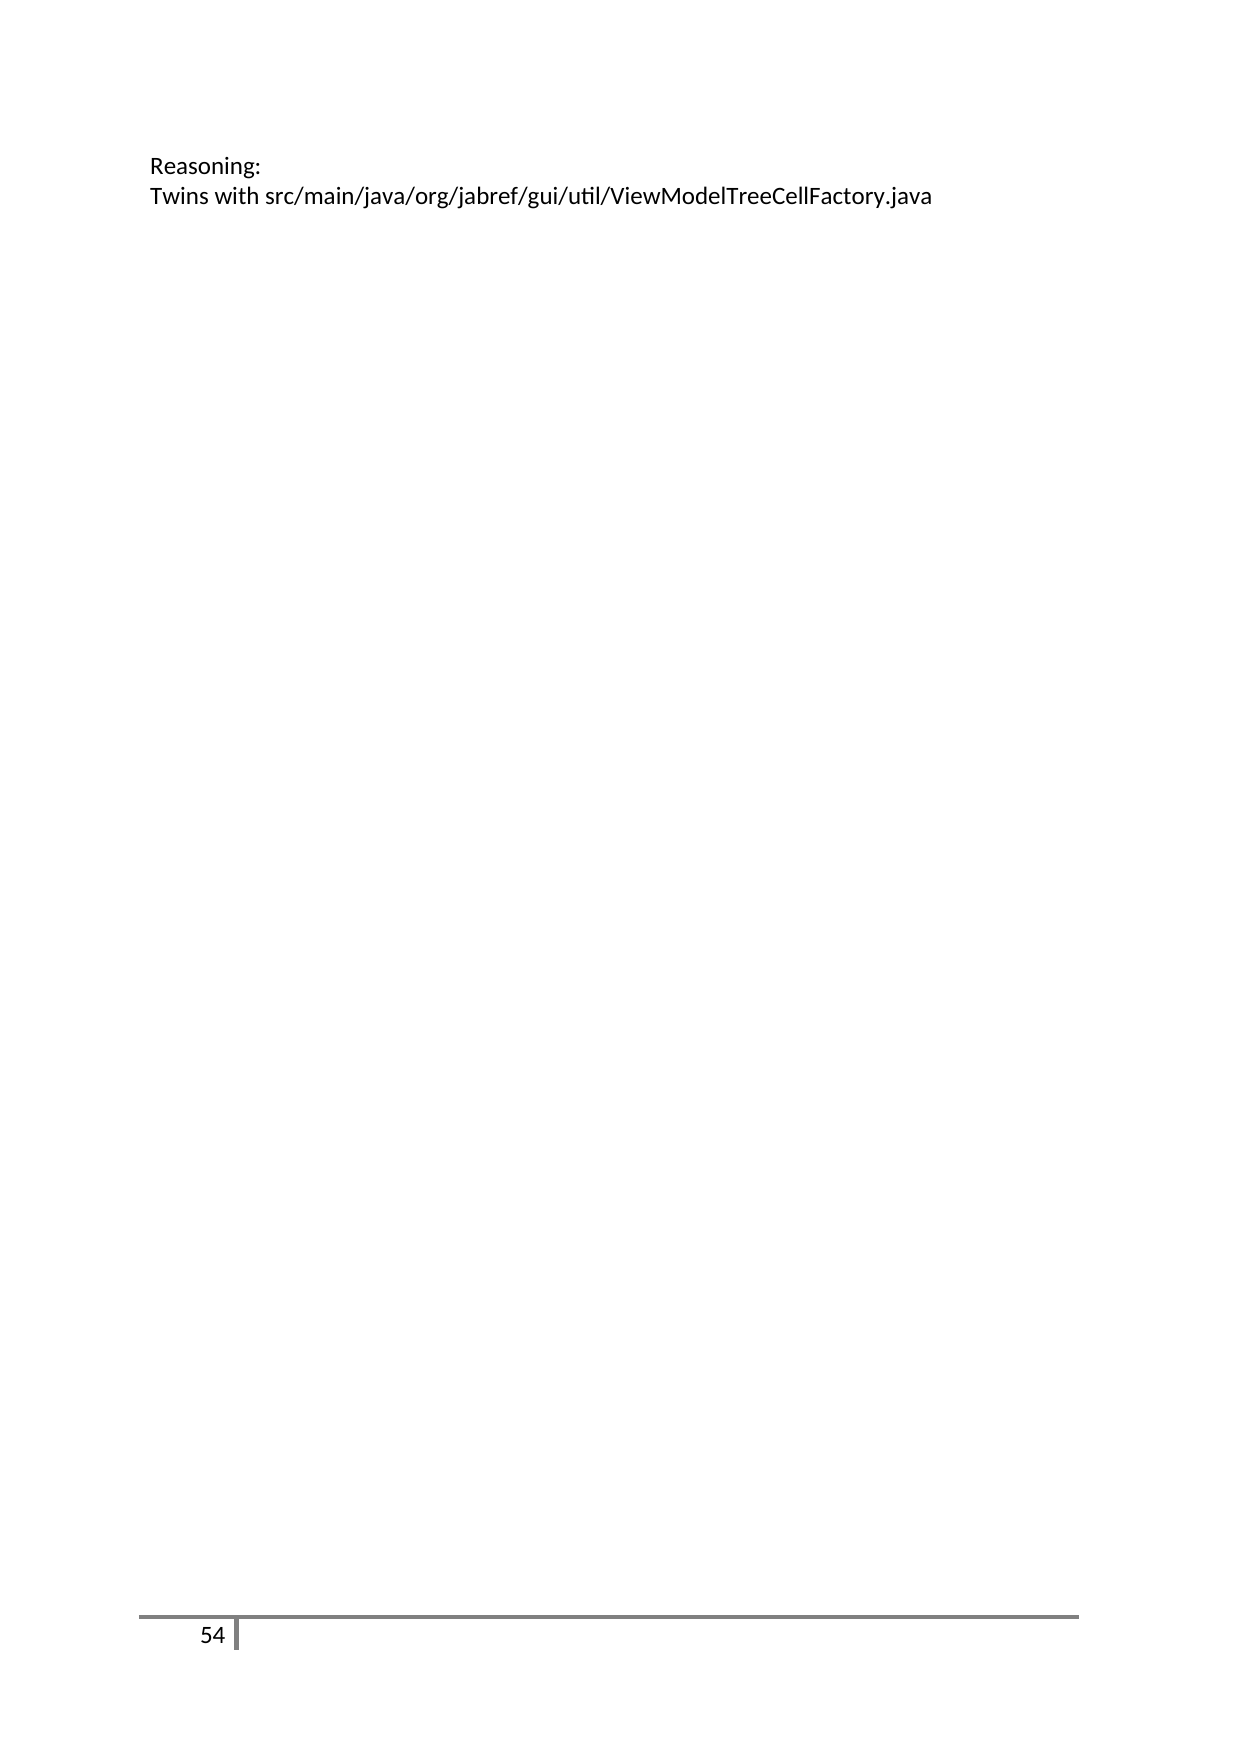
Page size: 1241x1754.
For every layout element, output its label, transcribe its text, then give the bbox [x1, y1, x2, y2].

text Twins with src/main/java/org/jabref/gui/util/ViewModelTreeCellFactory.java [150, 181, 1090, 211]
text Reasoning: [150, 150, 1090, 181]
